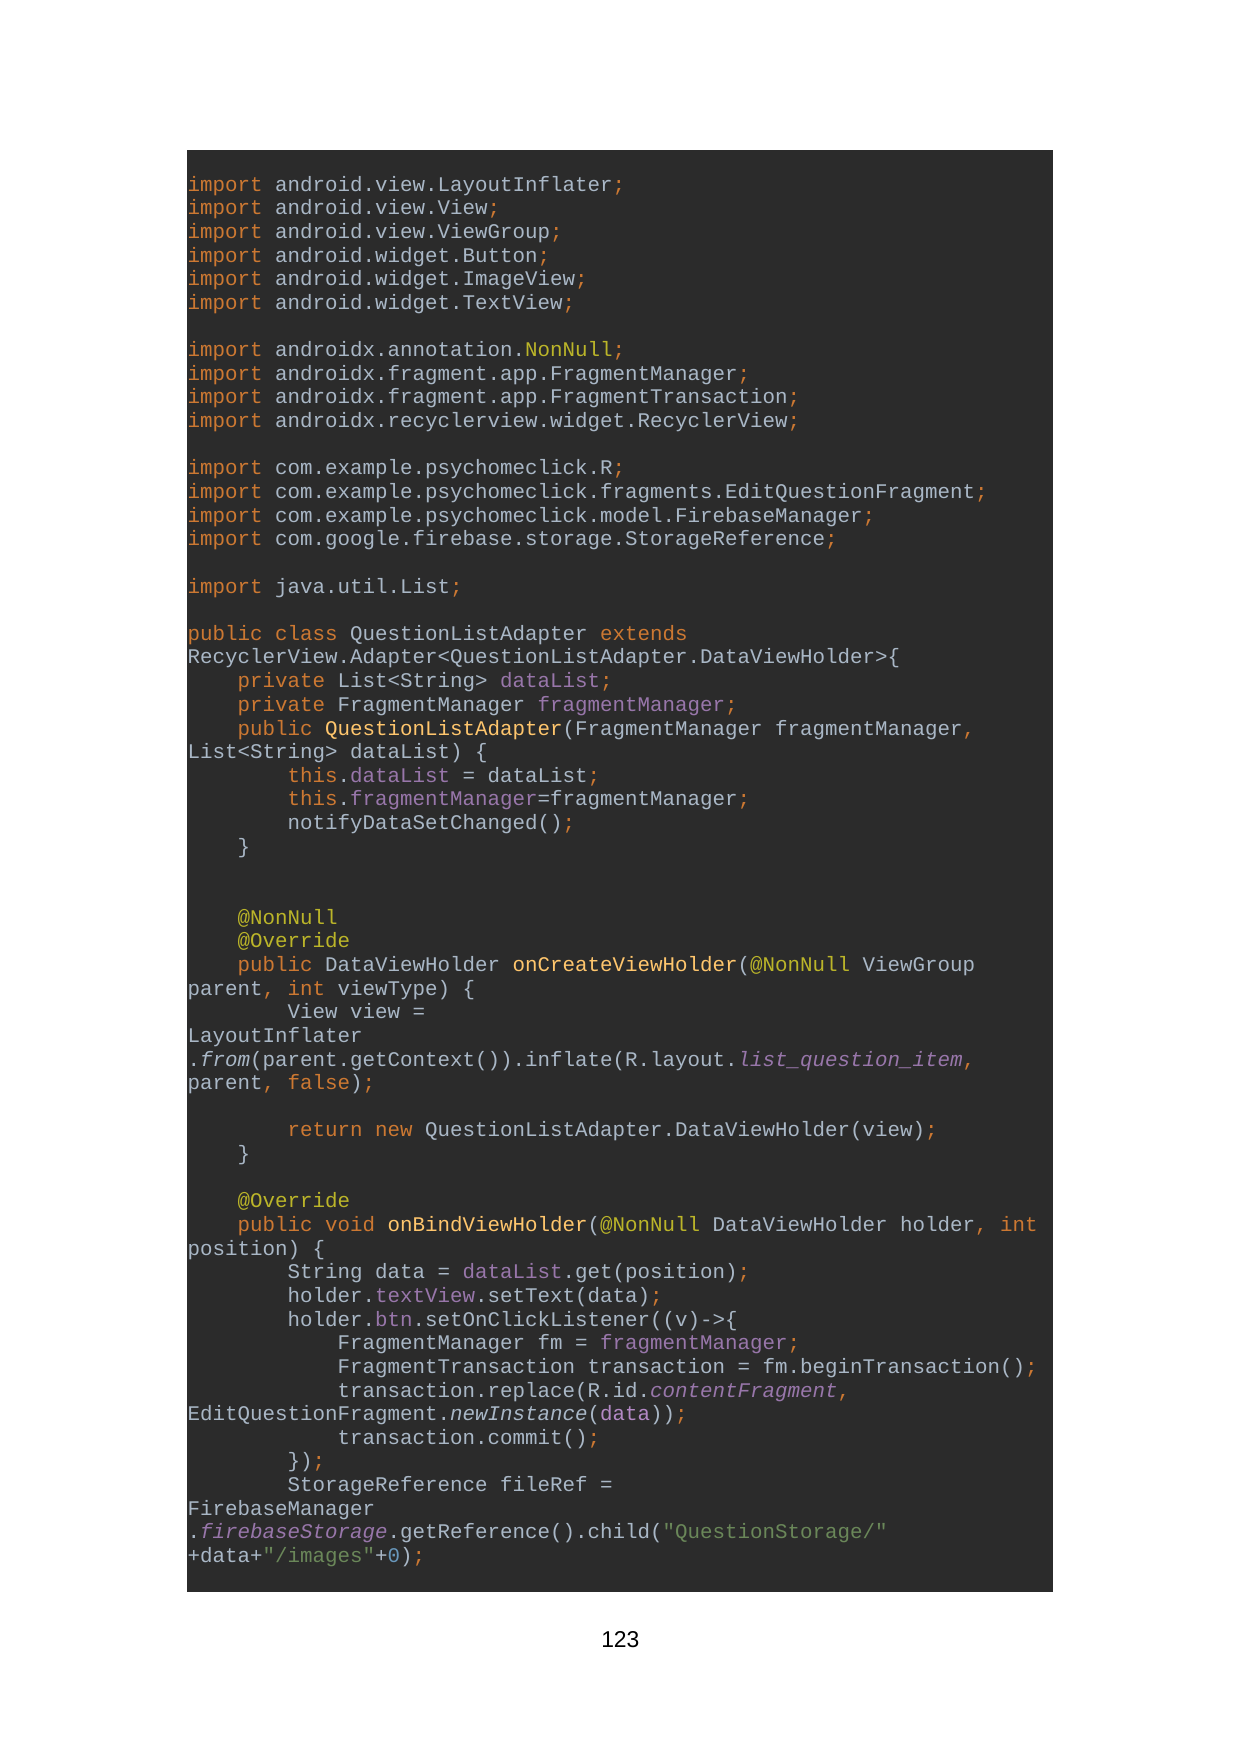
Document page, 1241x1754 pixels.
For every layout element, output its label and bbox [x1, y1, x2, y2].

text [187, 150, 1053, 1592]
